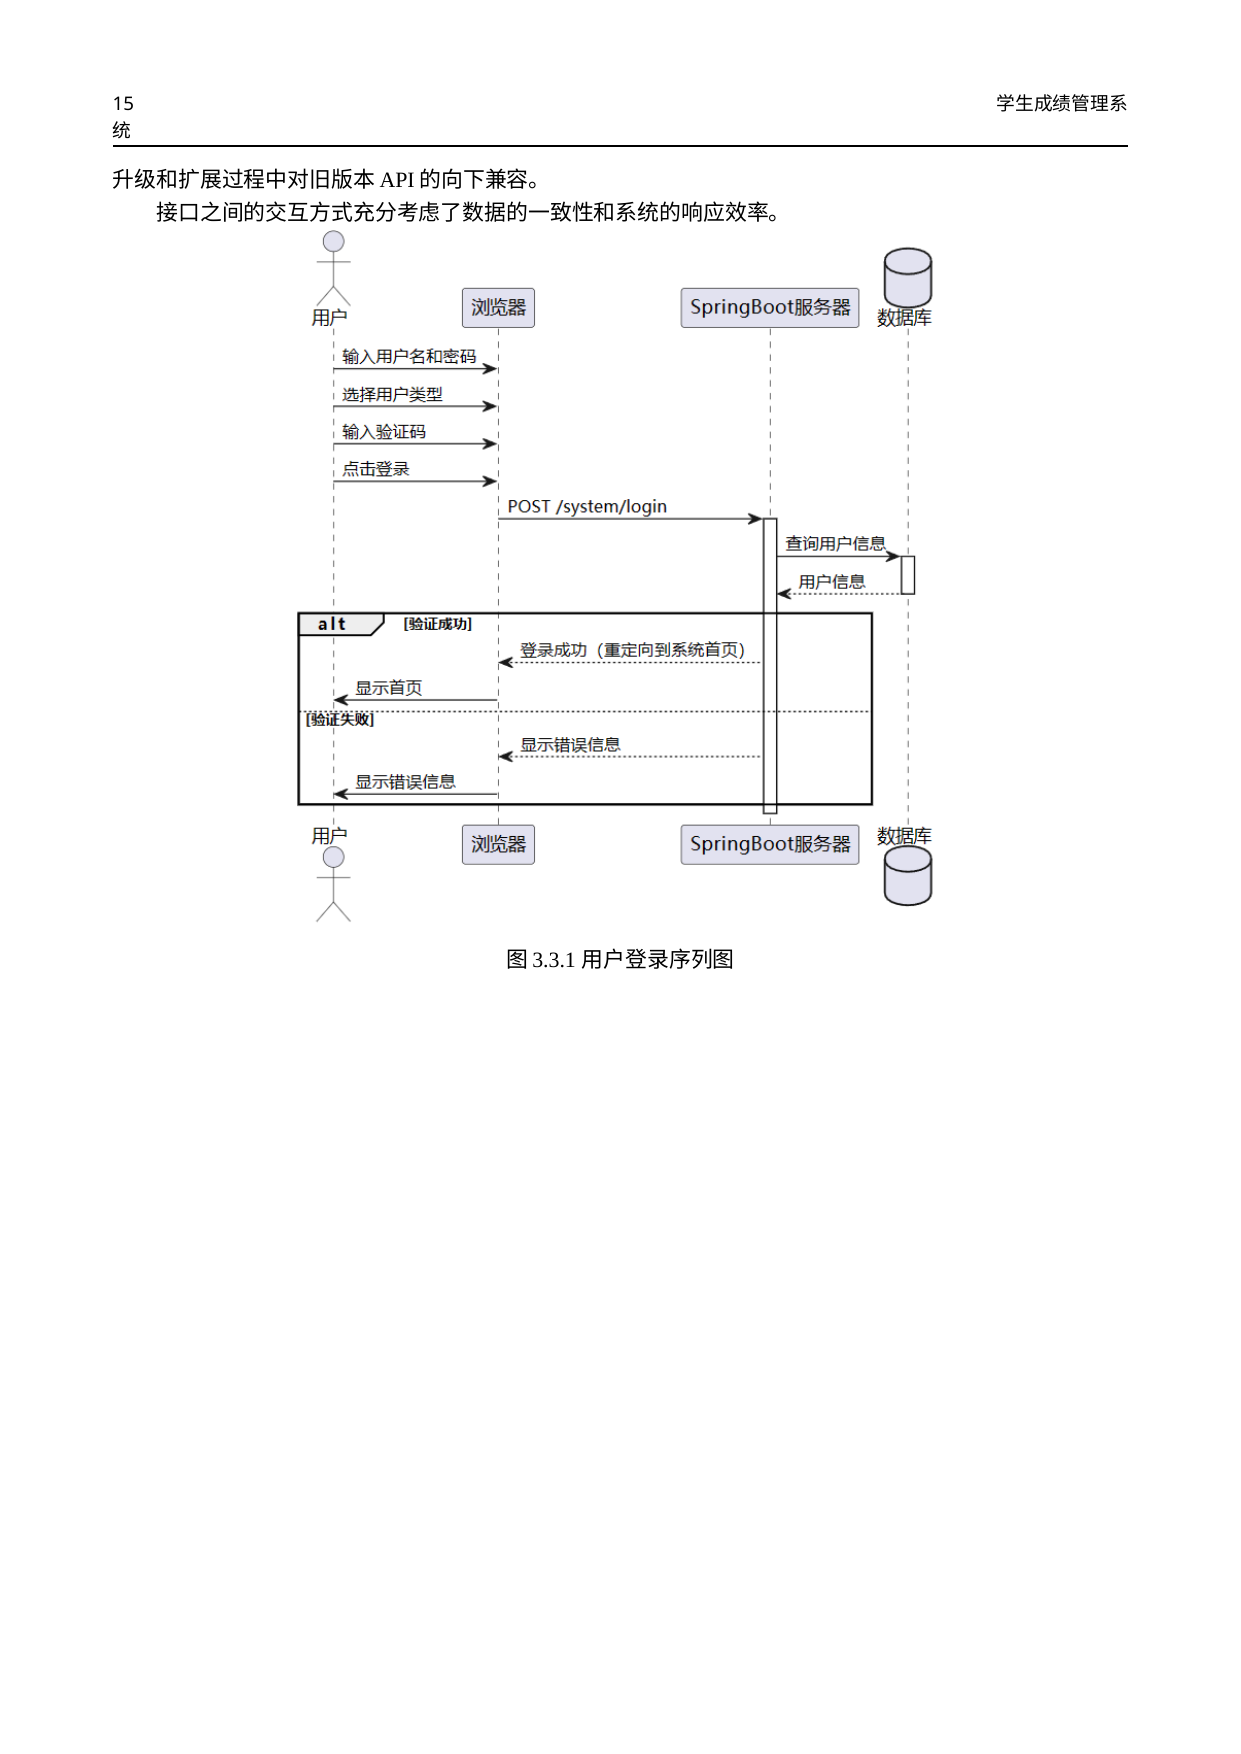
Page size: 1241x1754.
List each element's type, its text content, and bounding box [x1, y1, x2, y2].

text 接口之间的交互方式充分考虑了数据的一致性和系统的响应效率。 [112, 194, 1128, 227]
picture [291, 227, 949, 938]
text 图3.3.1 用户登录序列图 [112, 942, 1128, 974]
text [112, 162, 1128, 194]
